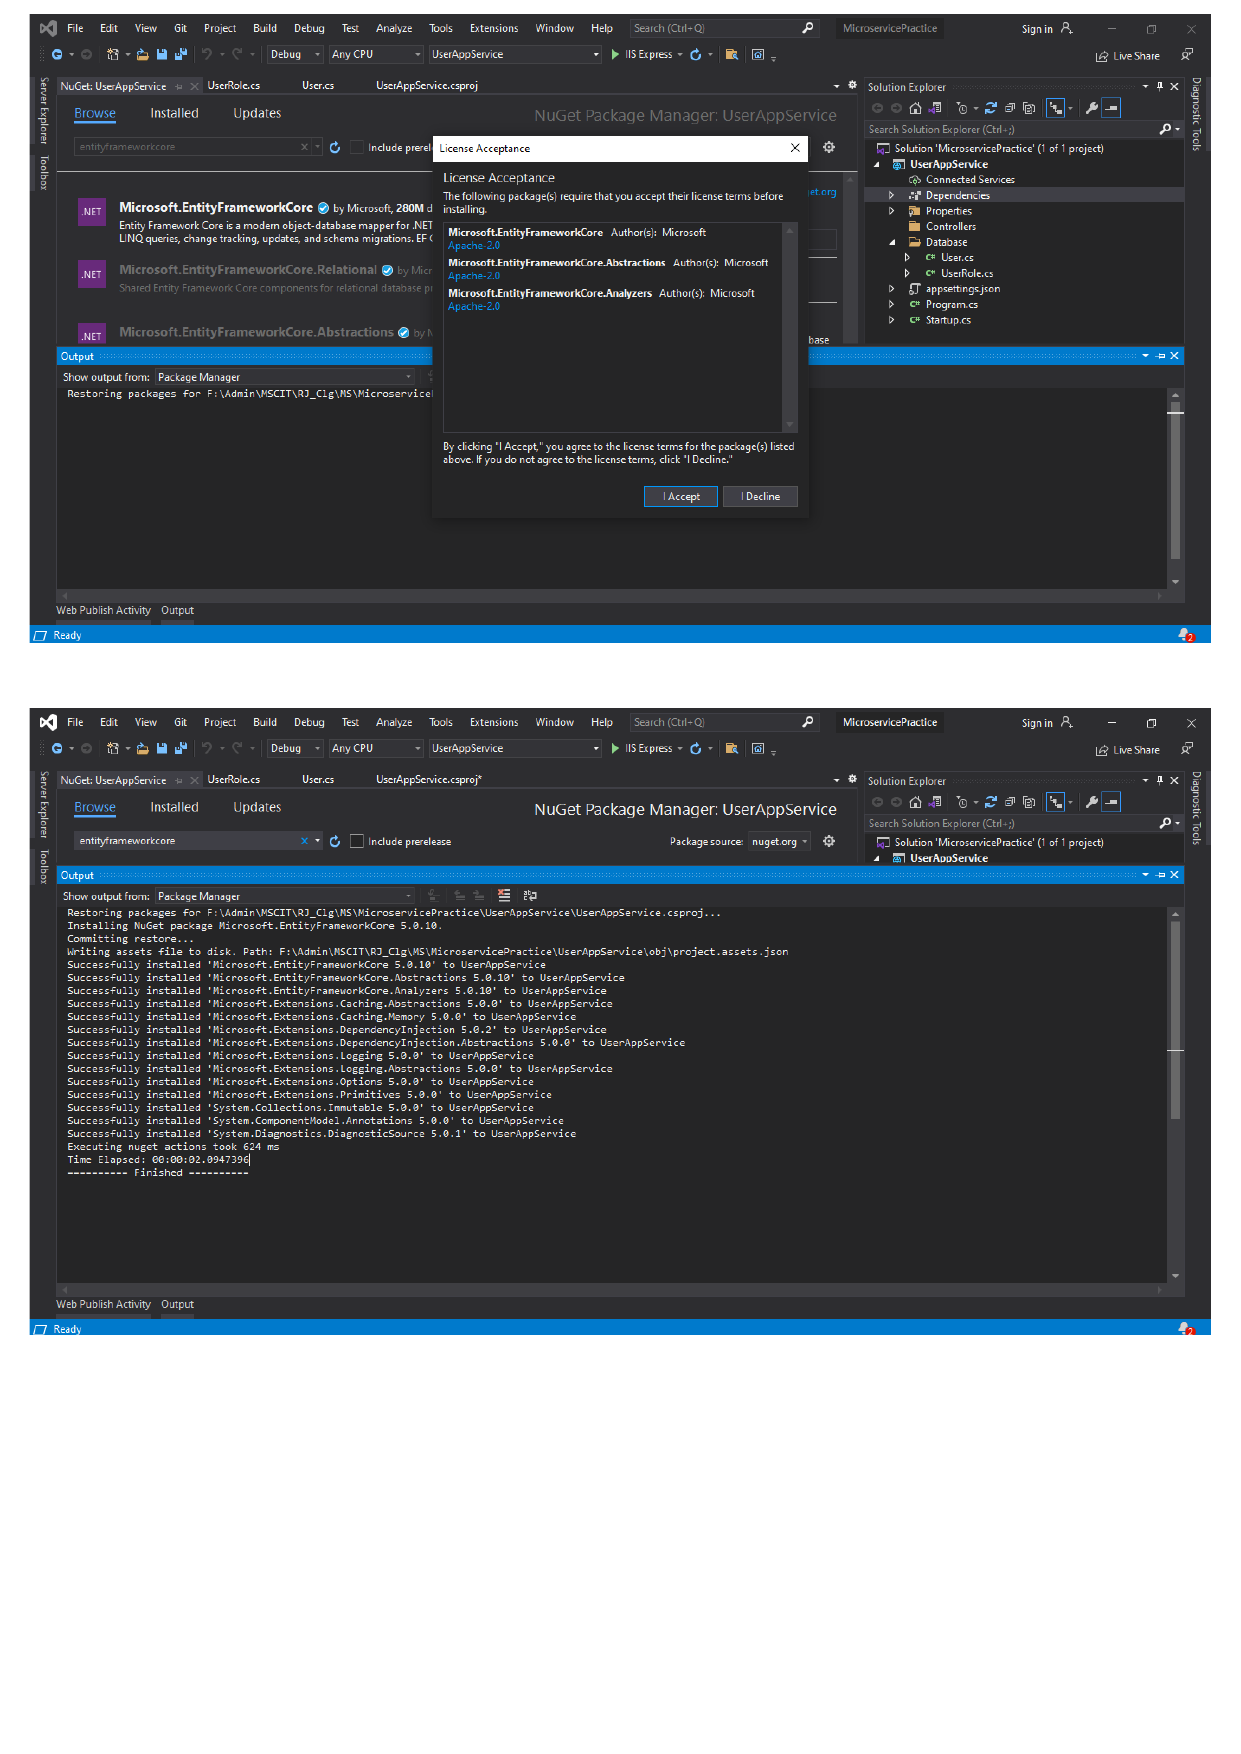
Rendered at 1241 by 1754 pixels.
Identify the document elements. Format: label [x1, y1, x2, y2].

picture [29, 708, 1211, 1335]
picture [29, 14, 1211, 643]
